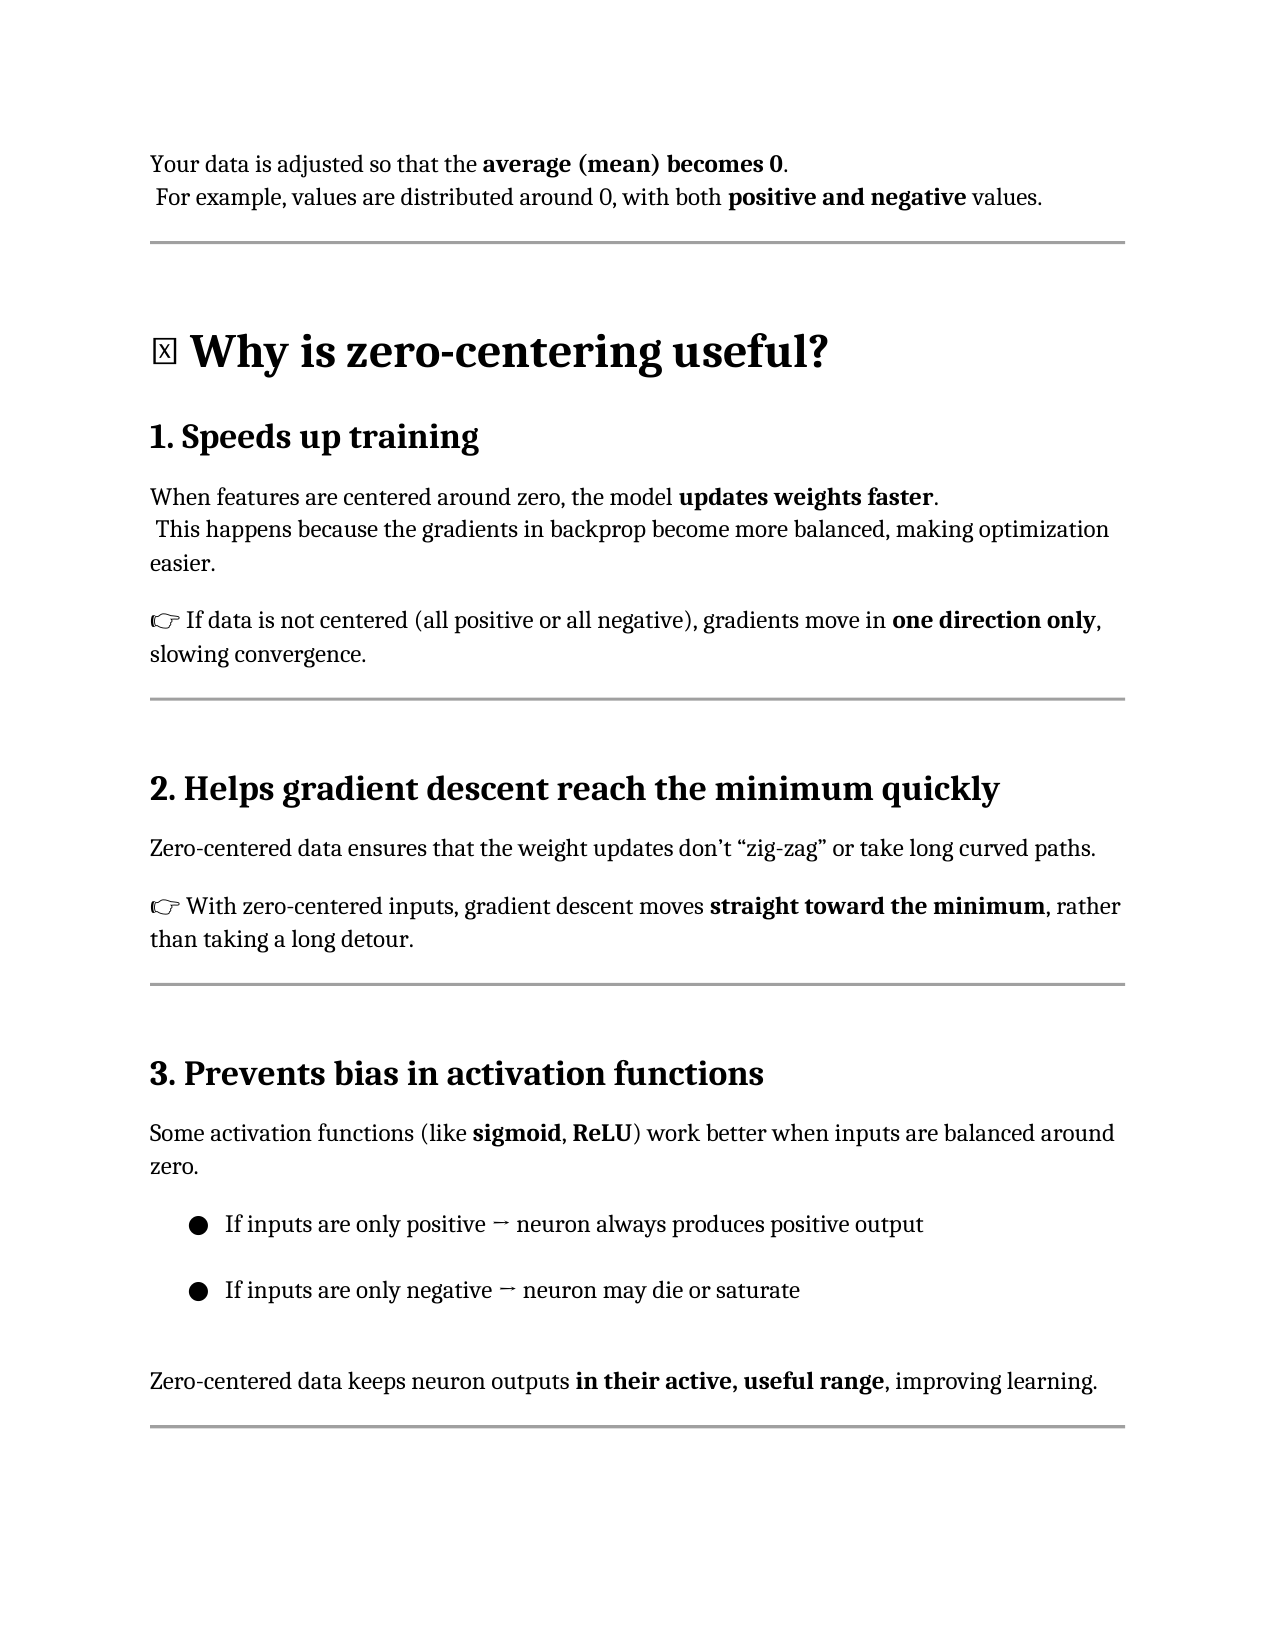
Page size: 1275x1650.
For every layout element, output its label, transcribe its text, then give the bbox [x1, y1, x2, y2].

subtitle 2. Helps gradient descent reach the minimum quickly [150, 768, 1125, 809]
subtitle 3. Prevents bias in activation functions [150, 1053, 1125, 1094]
text When features are centered around zero, the model updates weights faster. This happens because the gradients in backprop become more balanced, making optimization easier. [150, 482, 1125, 577]
text Some activation functions (like sigmoid, ReLU) work better when inputs are balanced around zero. [150, 1119, 1125, 1181]
list If inputs are only negative → neuron may die or saturate [187, 1276, 1125, 1338]
subtitle 1. Speeds up training [150, 417, 1125, 457]
text 👉 With zero-centered inputs, gradient descent moves straight toward the minimum, rather than taking a long detour. [150, 892, 1125, 953]
text Zero-centered data keeps neuron outputs in their active, useful range, improving learning. [150, 1367, 1125, 1396]
text Your data is adjusted so that the average (mean) becomes 0. For example, values are distributed around 0, with both positive and negative values. [150, 150, 1125, 212]
list If inputs are only positive → neuron always produces positive output [187, 1210, 1125, 1272]
text Zero-centered data ensures that the weight updates don’t “zig-zag” or take long curved paths. [150, 834, 1125, 862]
subtitle 🌟 Why is zero-centering useful? [150, 324, 1125, 379]
text 👉 If data is not centered (all positive or all negative), gradients move in one direction only, slowing convergence. [150, 606, 1125, 668]
